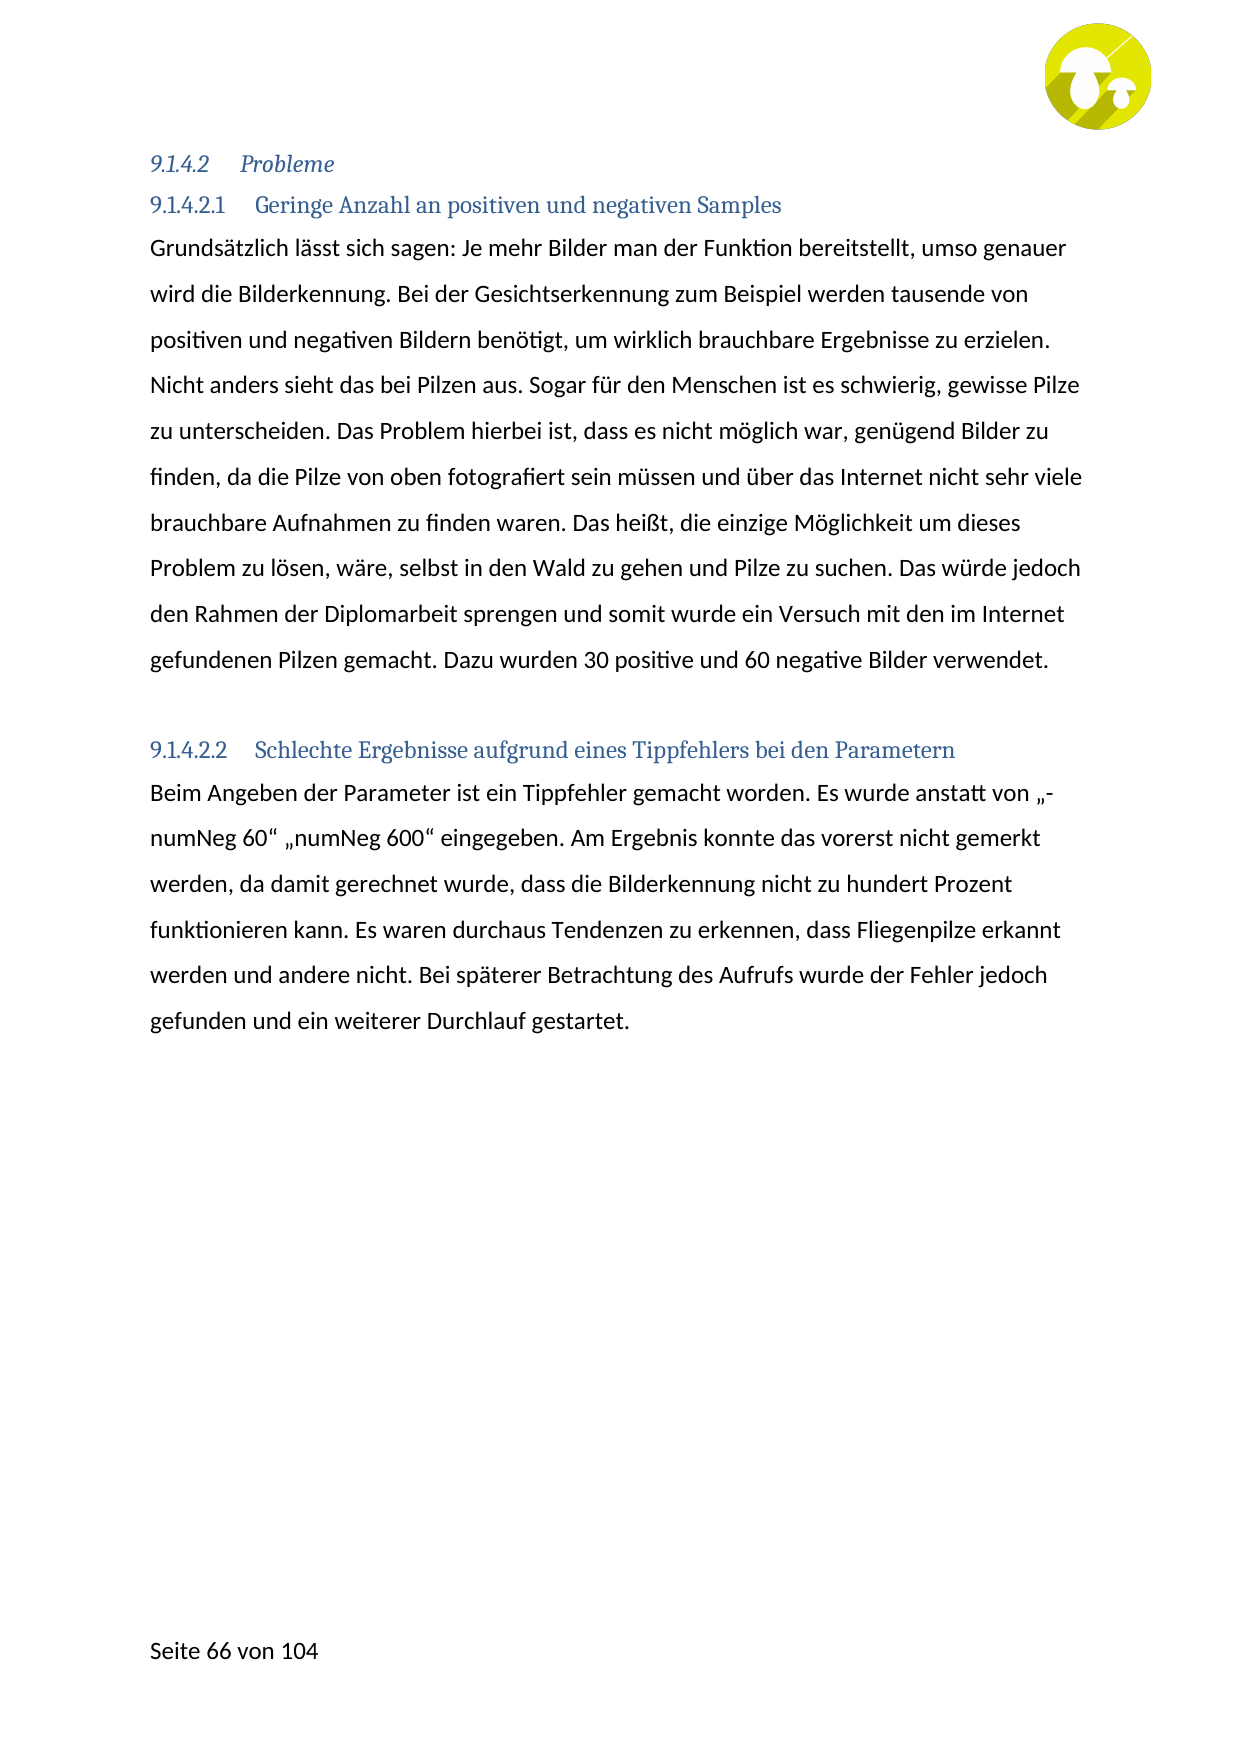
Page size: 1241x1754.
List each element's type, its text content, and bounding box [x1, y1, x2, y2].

subtitle Probleme [150, 150, 1090, 179]
text Beim Angeben der Parameter ist ein Tippfehler gemacht worden. Es wurde anstatt von „-numNeg 60“ „numNeg 600“ eingegeben. Am Ergebnis konnte das vorerst nicht gemerkt werden, da damit gerechnet wurde, dass die Bilderkennung nicht zu hundert Prozent funktionieren kann. Es waren durchaus Tendenzen zu erkennen, dass Fliegenpilze erkannt werden und andere nicht. Bei späterer Betrachtung des Aufrufs wurde der Fehler jedoch gefunden und ein weiterer Durchlauf gestartet. [150, 777, 1090, 1036]
subtitle Schlechte Ergebnisse aufgrund eines Tippfehlers bei den Parametern [150, 736, 1090, 764]
subtitle Geringe Anzahl an positiven und negativen Samples [150, 191, 1090, 220]
text Grundsätzlich lässt sich sagen: Je mehr Bilder man der Funktion bereitstellt, umso genauer wird die Bilderkennung. Bei der Gesichtserkennung zum Beispiel werden tausende von positiven und negativen Bildern benötigt, um wirklich brauchbare Ergebnisse zu erzielen. Nicht anders sieht das bei Pilzen aus. Sogar für den Menschen ist es schwierig, gewisse Pilze zu unterscheiden. Das Problem hierbei ist, dass es nicht möglich war, genügend Bilder zu finden, da die Pilze von oben fotografiert sein müssen und über das Internet nicht sehr viele brauchbare Aufnahmen zu finden waren. Das heißt, die einzige Möglichkeit um dieses Problem zu lösen, wäre, selbst in den Wald zu gehen und Pilze zu suchen. Das würde jedoch den Rahmen der Diplomarbeit sprengen und somit wurde ein Versuch mit den im Internet gefundenen Pilzen gemacht. Dazu wurden 30 positive und 60 negative Bilder verwendet. [150, 232, 1090, 674]
picture [1045, 23, 1152, 130]
